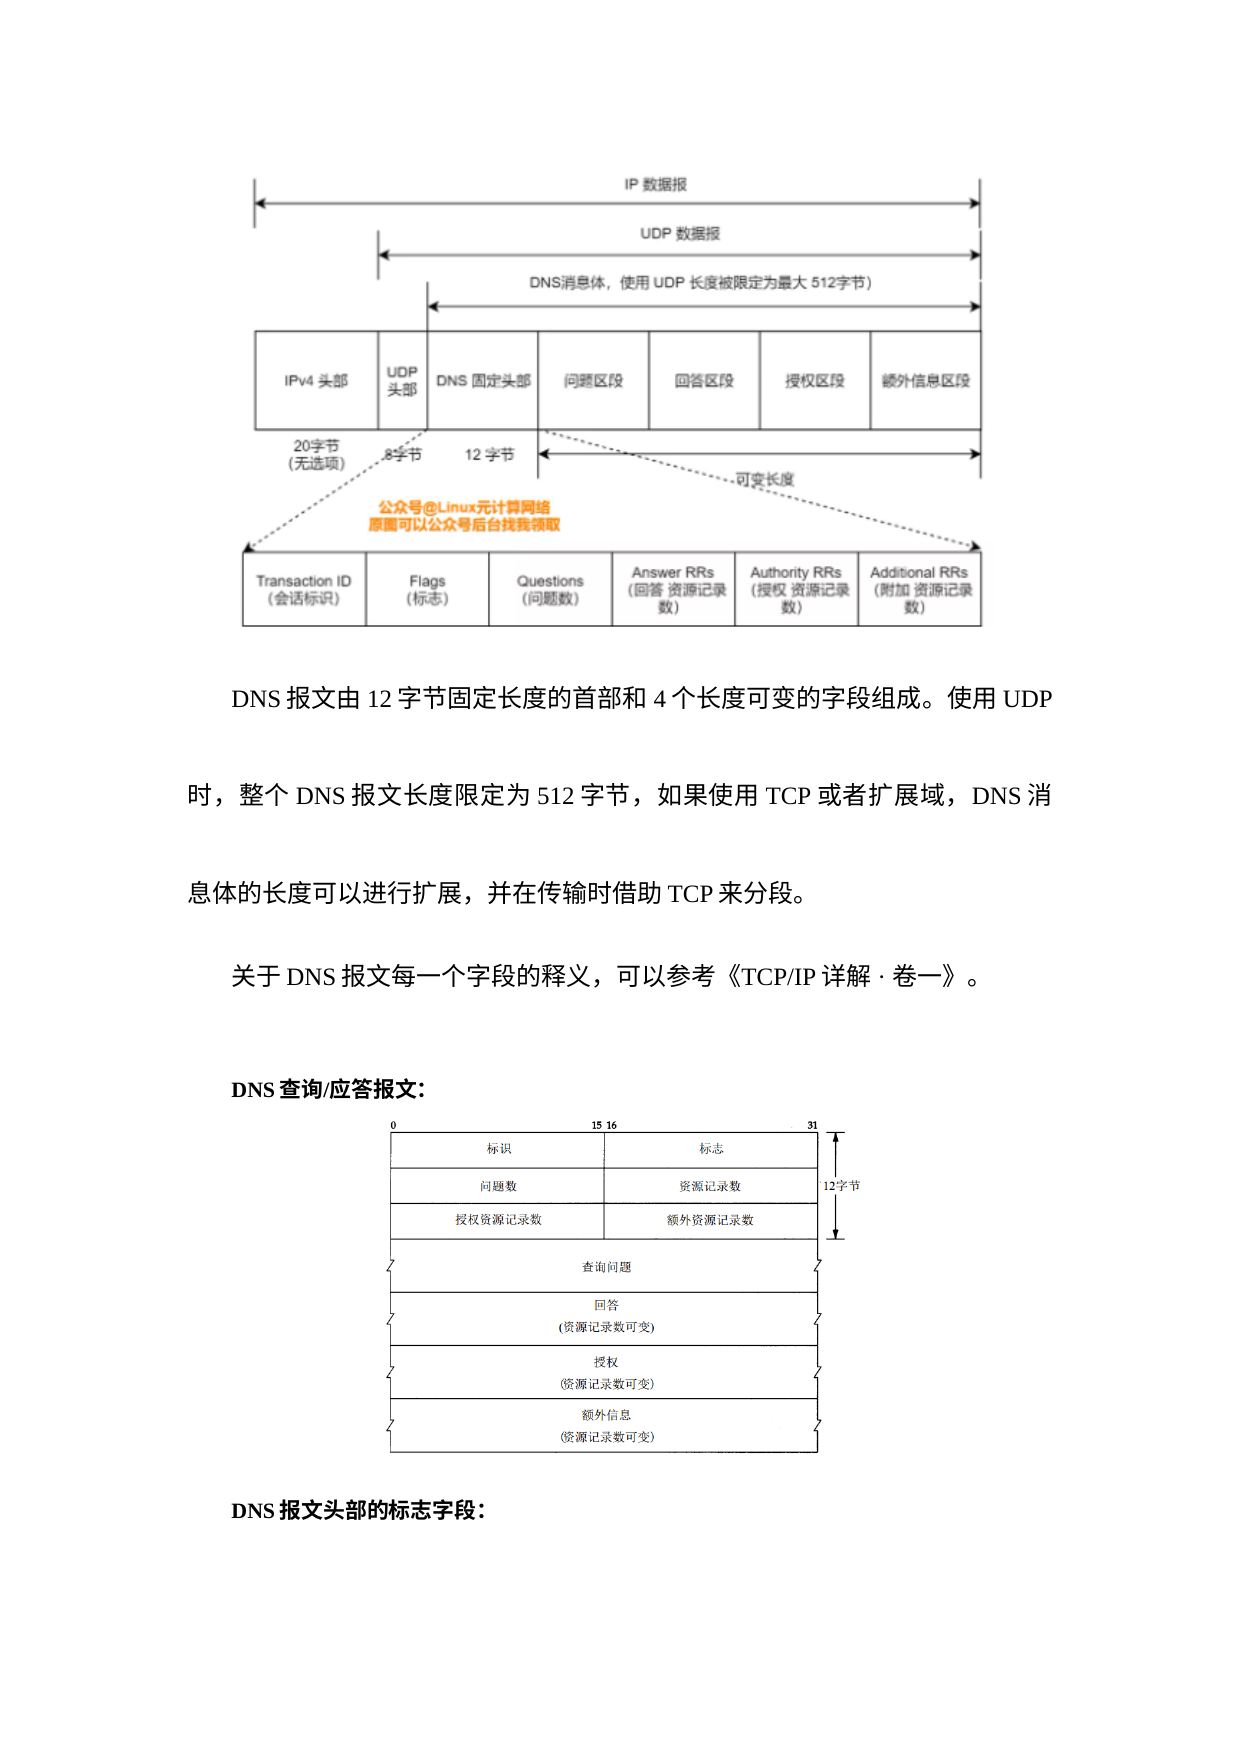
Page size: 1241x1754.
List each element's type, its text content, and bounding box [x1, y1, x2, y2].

text DNS报文头部的标志字段： [187, 1492, 1053, 1525]
text 关于DNS报文每一个字段的释义，可以参考《TCP/IP 详解 · 卷一》。 [187, 942, 1053, 1007]
picture [232, 162, 1009, 637]
text DNS报文由12字节固定长度的首部和4个长度可变的字段组成。使用UDP时，整个DNS报文长度限定为512字节，如果使用TCP或者扩展域，DNS消息体的长度可以进行扩展，并在传输时借助TCP来分段。 [187, 664, 1053, 924]
picture [377, 1120, 864, 1461]
text DNS查询/应答报文： [187, 1072, 1053, 1104]
